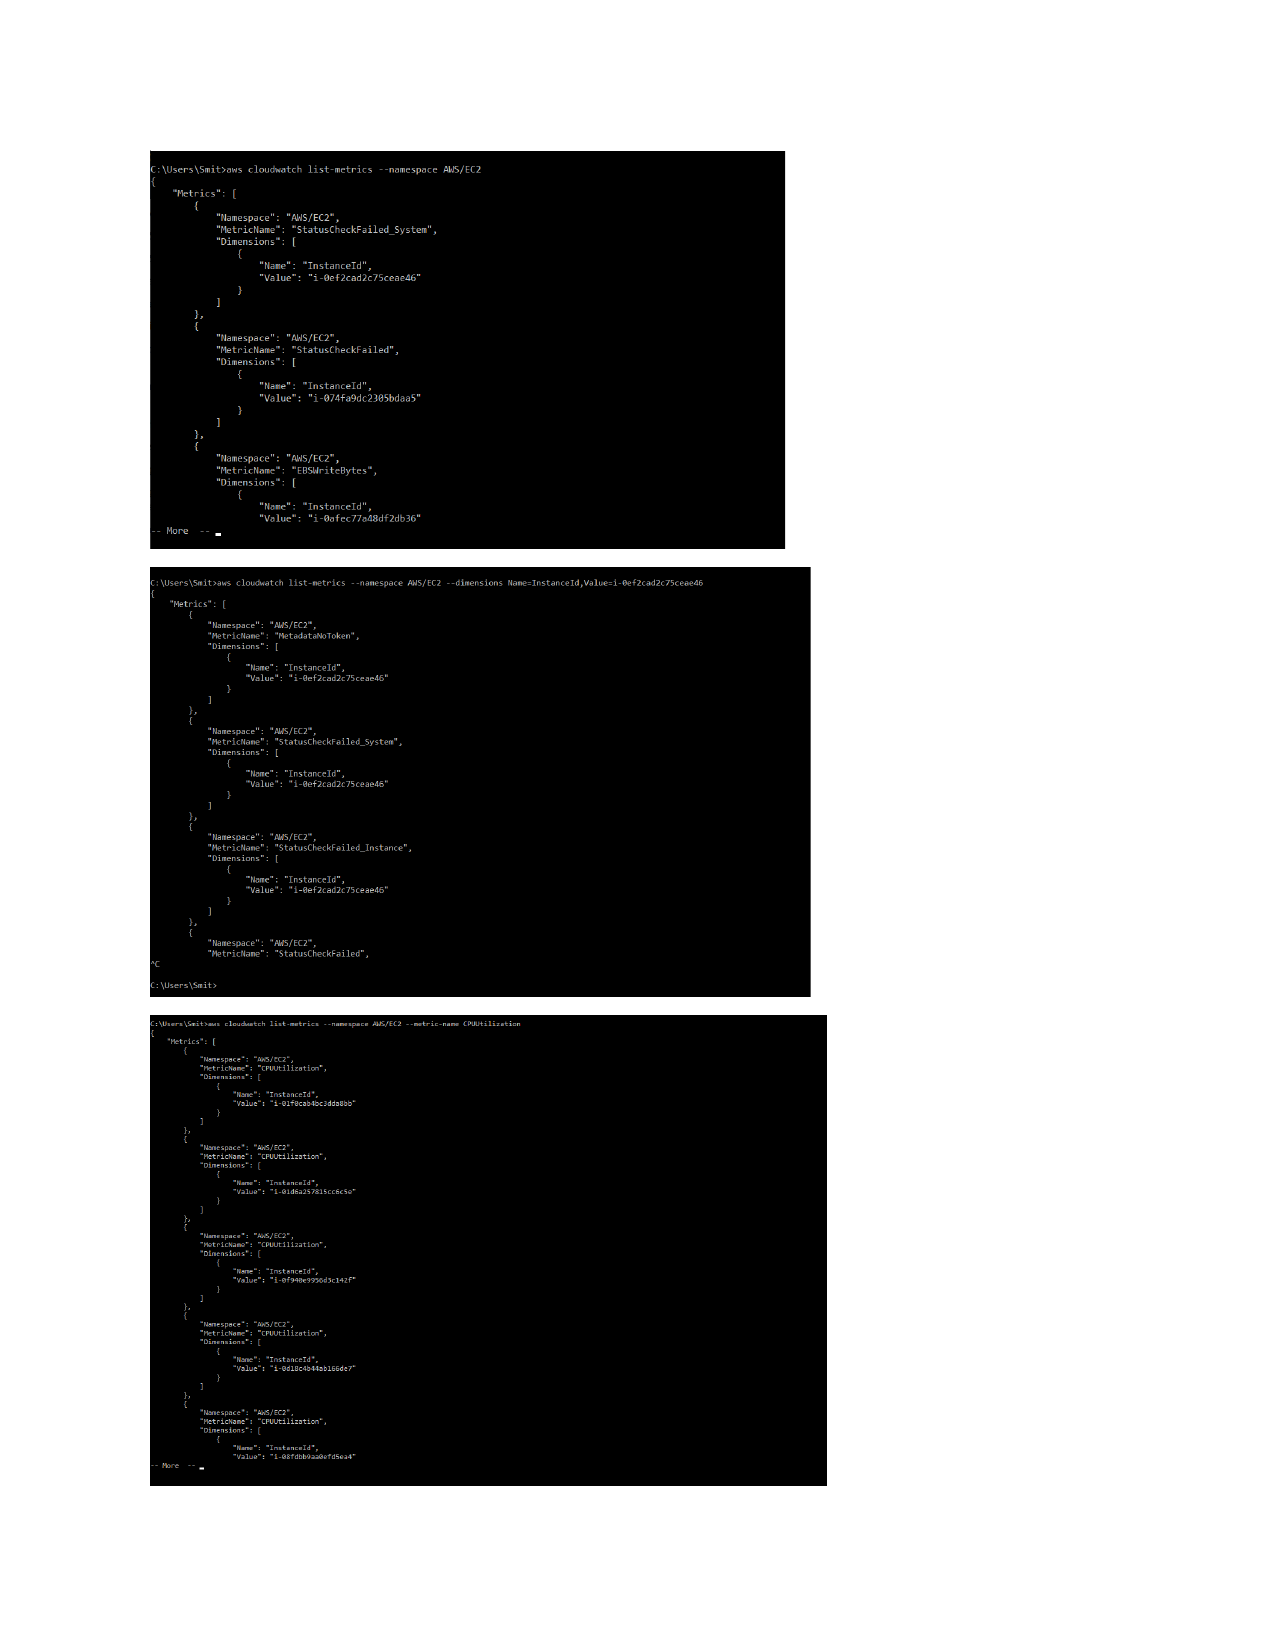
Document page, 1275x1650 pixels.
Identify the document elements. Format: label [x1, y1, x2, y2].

picture [150, 150, 786, 549]
picture [150, 567, 811, 997]
picture [150, 1015, 827, 1486]
